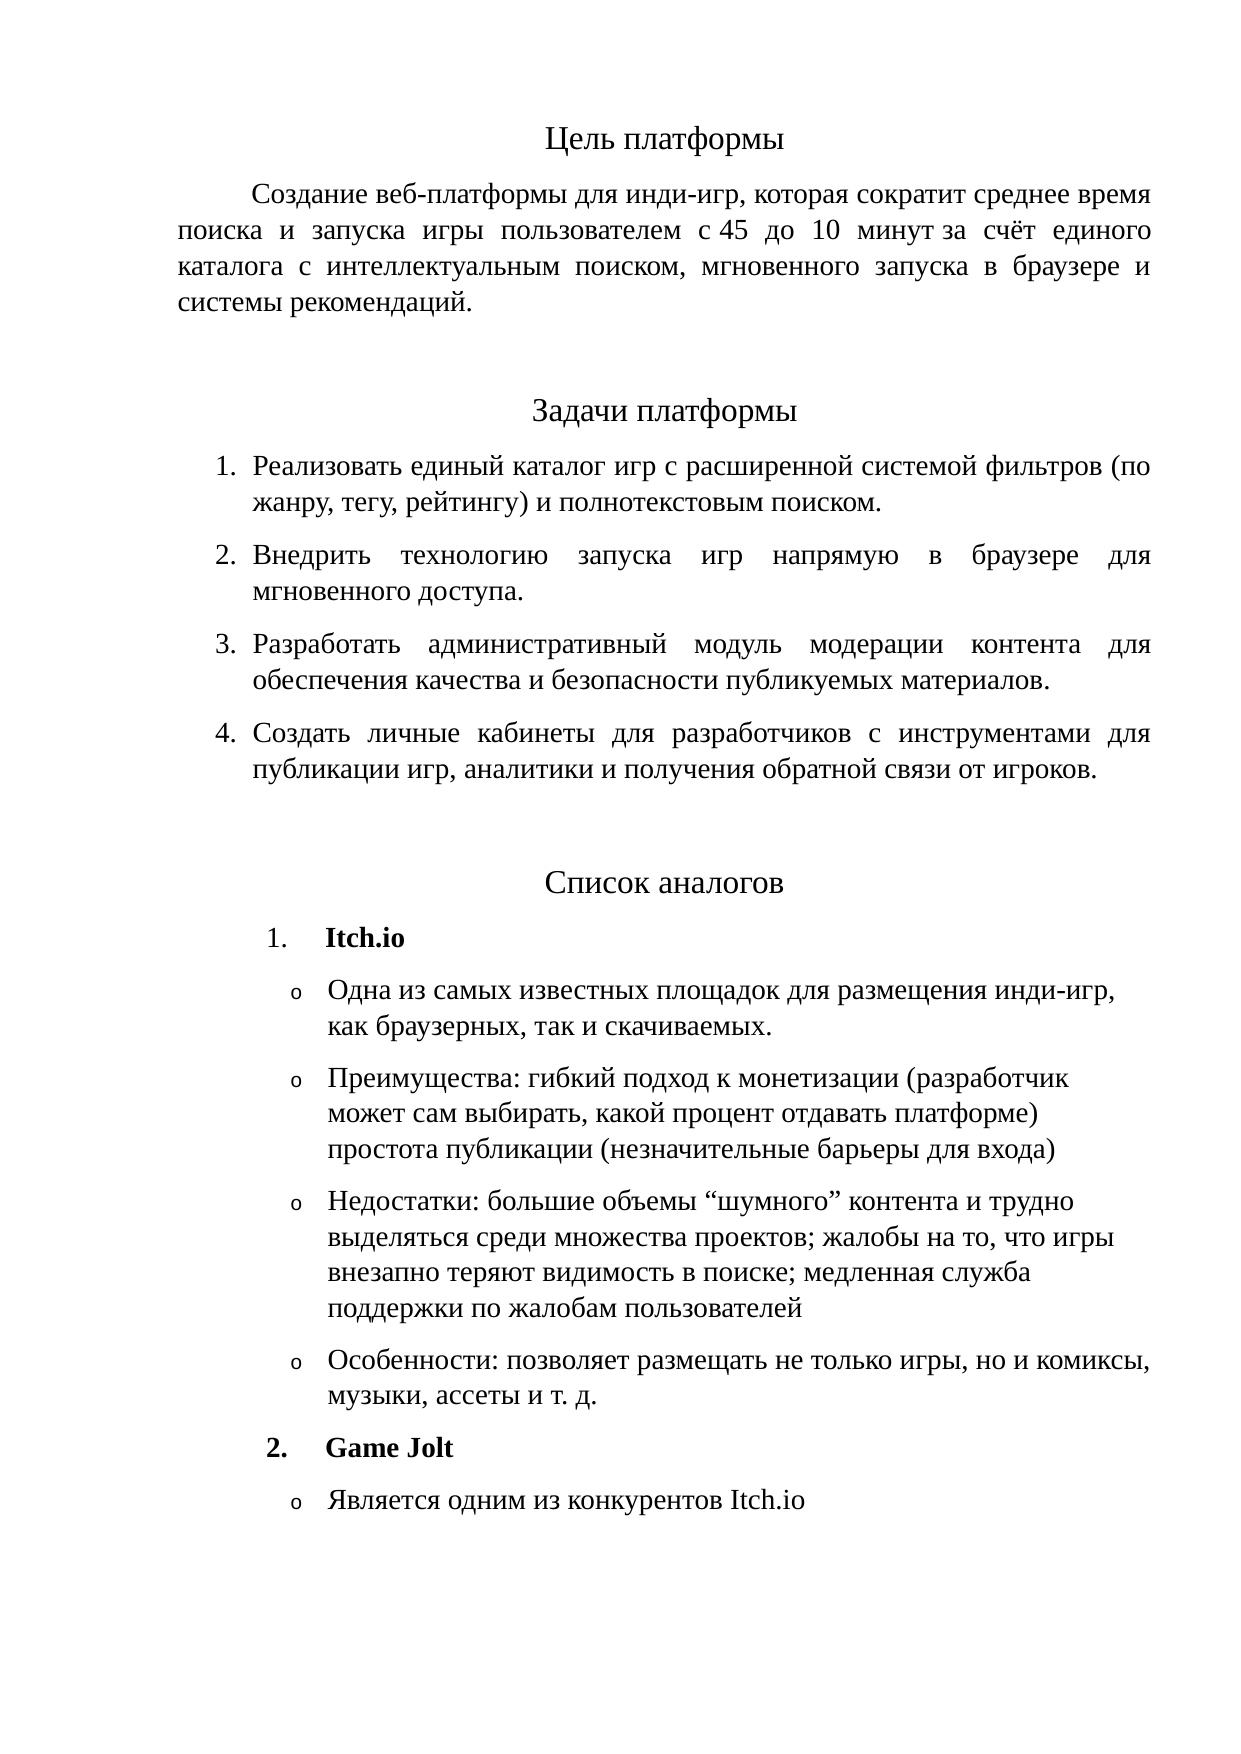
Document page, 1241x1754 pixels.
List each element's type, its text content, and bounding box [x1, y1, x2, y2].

list Одна из самых известных площадок для размещения инди-игр, как браузерных, так и скачиваемых. [290, 972, 1152, 1041]
list Разработать административный модуль модерации контента для обеспечения качества и безопасности публикуемых материалов. [215, 626, 1152, 696]
list Game Jolt [177, 1430, 1152, 1463]
list Является одним из конкурентов Itch.io [290, 1482, 1152, 1515]
text Список аналогов [177, 862, 1152, 900]
text Цель платформы [177, 118, 1152, 156]
list Особенности: позволяет размещать не только игры, но и комиксы, музыки, ассеты и т. д. [290, 1342, 1152, 1411]
text Создание веб-платформы для инди-игр, которая сократит среднее время поиска и запуска игры пользователем с 45 до 10 минут за счёт единого каталога с интеллектуальным поиском, мгновенного запуска в браузере и системы рекомендаций. [177, 176, 1152, 318]
text Задачи платформы [177, 390, 1152, 428]
list Создать личные кабинеты для разработчиков с инструментами для публикации игр, аналитики и получения обратной связи от игроков. [215, 715, 1152, 785]
list Реализовать единый каталог игр с расширенной системой фильтров (по жанру, тегу, рейтингу) и полнотекстовым поиском. [215, 448, 1152, 518]
list Недостатки: большие объемы “шумного” контента и трудно выделяться среди множества проектов; жалобы на то, что игры внезапно теряют видимость в поиске; медленная служба поддержки по жалобам пользователей [290, 1183, 1152, 1323]
list Преимущества: гибкий подход к монетизации (разработчик может сам выбирать, какой процент отдавать платформе) простота публикации (незначительные барьеры для входа) [290, 1060, 1152, 1164]
list Itch.io [177, 920, 1152, 954]
list Внедрить технологию запуска игр напрямую в браузере для мгновенного доступа. [215, 537, 1152, 607]
